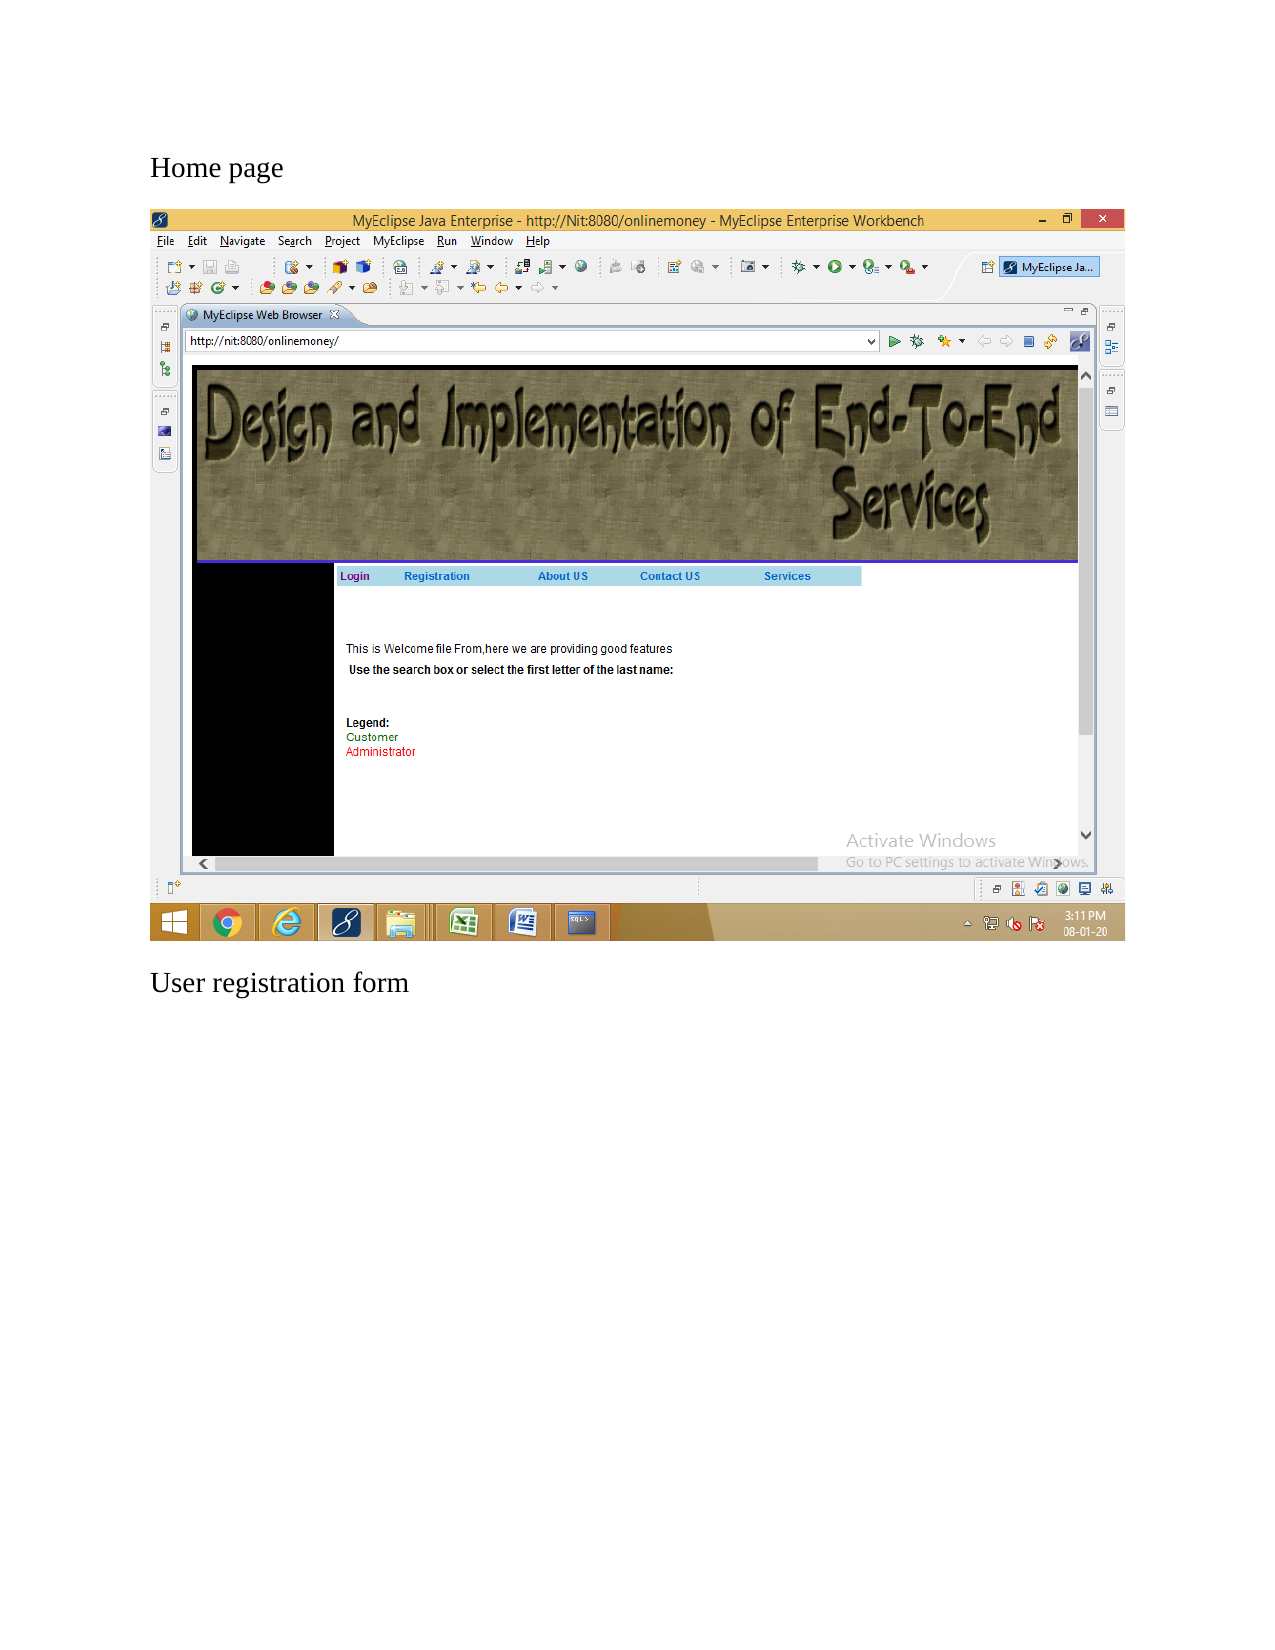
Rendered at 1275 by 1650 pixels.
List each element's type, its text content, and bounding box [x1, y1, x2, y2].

text User registration form [150, 966, 1125, 999]
text Home page [150, 150, 1125, 183]
picture [150, 209, 1125, 941]
